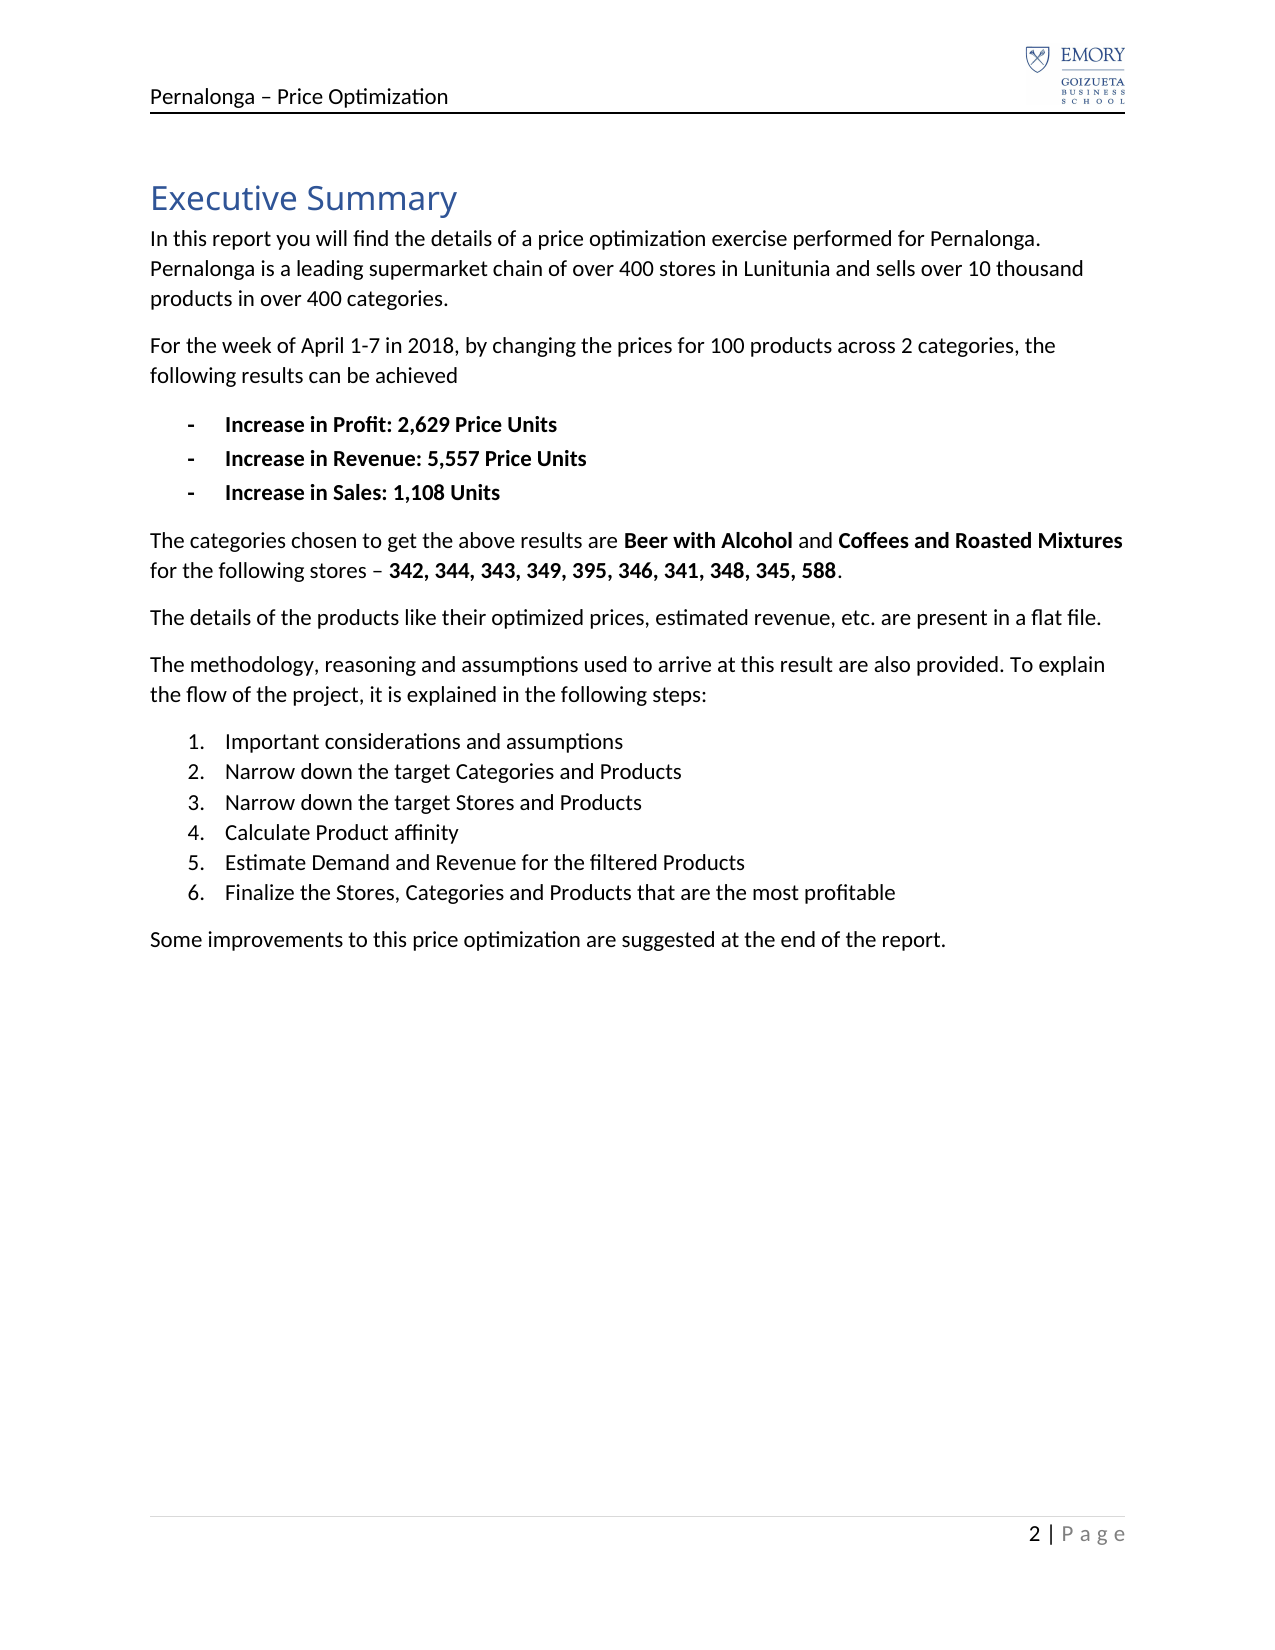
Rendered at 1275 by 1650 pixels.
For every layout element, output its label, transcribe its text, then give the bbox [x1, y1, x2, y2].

list Narrow down the target Stores and Products [187, 788, 1125, 816]
text In this report you will find the details of a price optimization exercise performed for Pernalonga. Pernalonga is a leading supermarket chain of over 400 stores in Lunitunia and sells over 10 thousand products in over 400 categories. [150, 224, 1125, 312]
list Important considerations and assumptions [187, 727, 1125, 755]
list Narrow down the target Categories and Products [187, 757, 1125, 786]
list Increase in Profit: 2,629 Price Units [187, 408, 1125, 439]
text The details of the products like their optimized prices, estimated revenue, etc. are present in a flat file. [150, 603, 1125, 631]
text The methodology, reasoning and assumptions used to arrive at this result are also provided. To explain the flow of the project, it is explained in the following steps: [150, 650, 1125, 708]
text Some improvements to this price optimization are suggested at the end of the report. [150, 925, 1125, 953]
text The categories chosen to get the above results are Beer with Alcohol and Coffees and Roasted Mixtures for the following stores – 342, 344, 343, 349, 395, 346, 341, 348, 345, 588. [150, 526, 1125, 584]
list Calculate Product affinity [187, 818, 1125, 846]
list Increase in Sales: 1,108 Units [187, 476, 1125, 507]
list Finalize the Stores, Categories and Products that are the most profitable [187, 878, 1125, 906]
subtitle Executive Summary [150, 175, 1125, 220]
list Estimate Demand and Revenue for the filtered Products [187, 848, 1125, 876]
list Increase in Revenue: 5,557 Price Units [187, 442, 1125, 473]
text For the week of April 1-7 in 2018, by changing the prices for 100 products across 2 categories, the following results can be achieved [150, 331, 1125, 389]
picture [1025, 43, 1125, 105]
